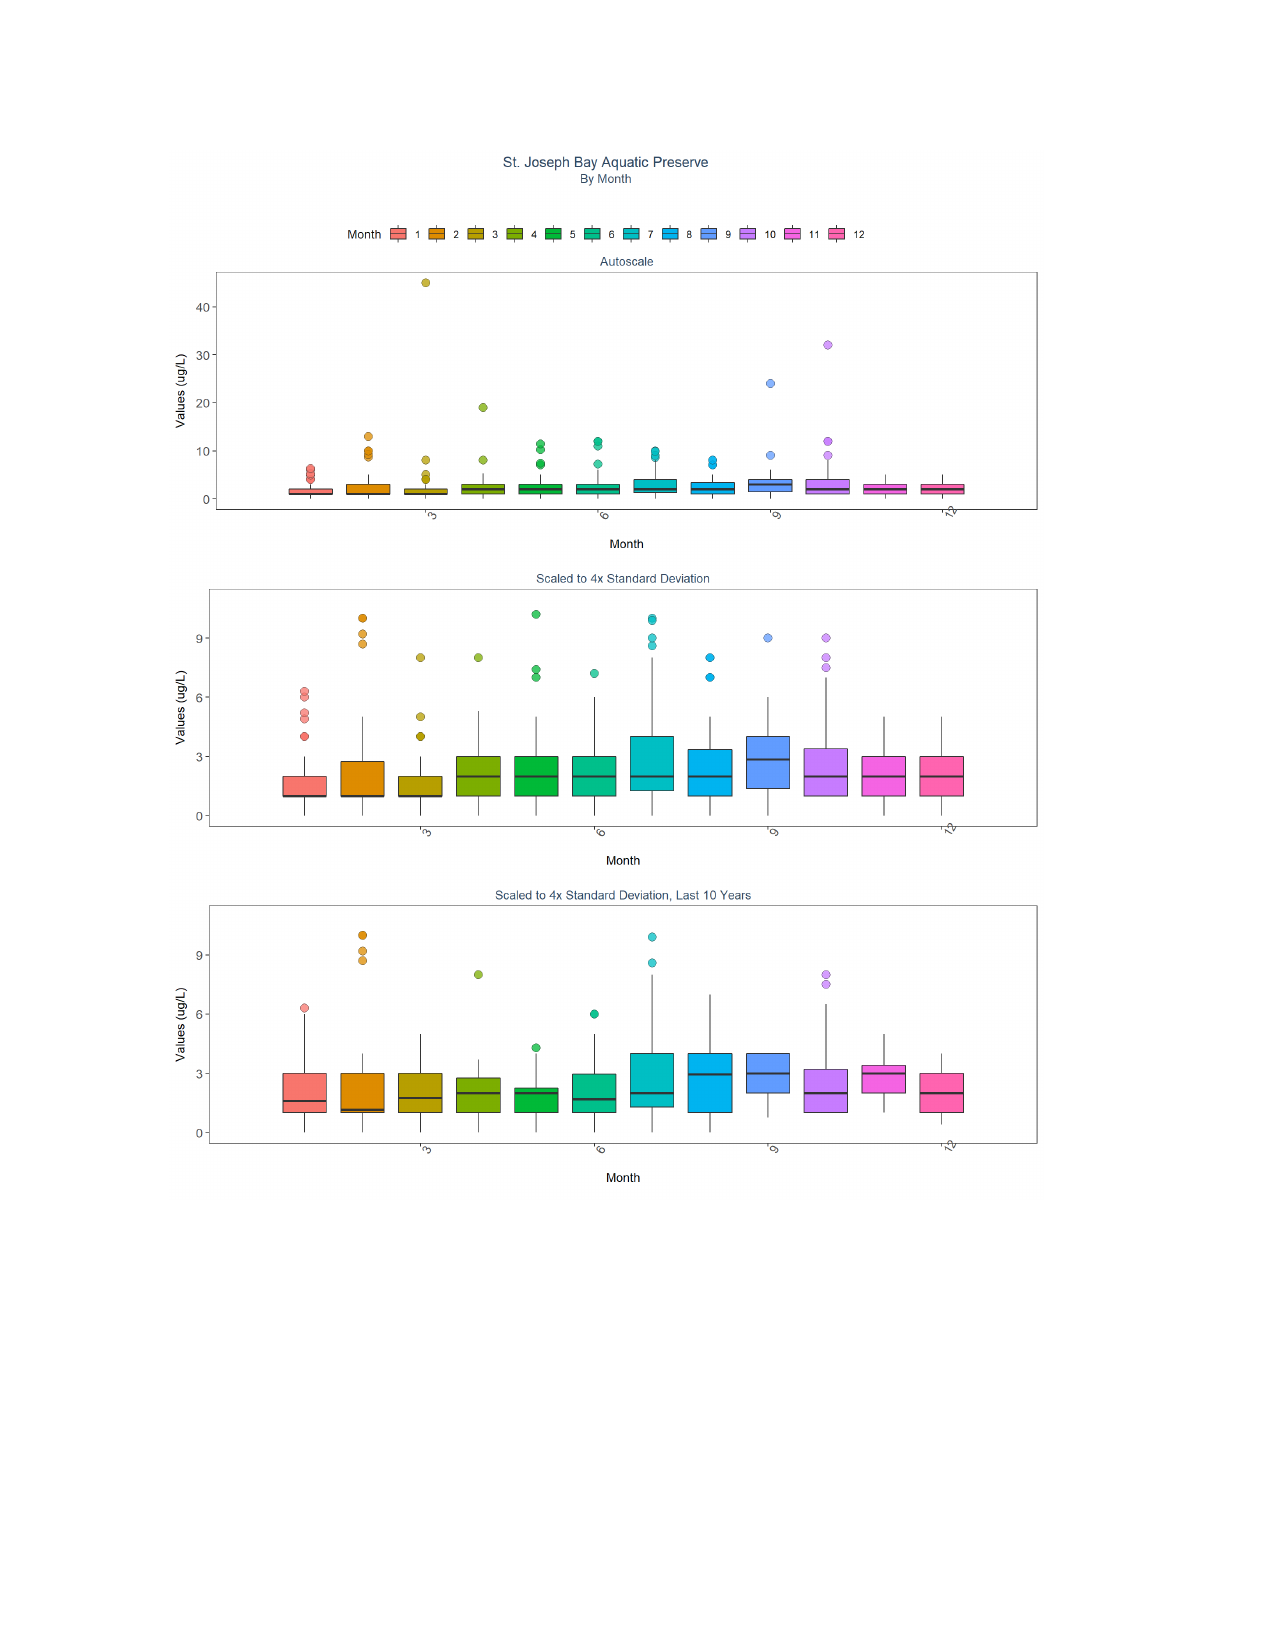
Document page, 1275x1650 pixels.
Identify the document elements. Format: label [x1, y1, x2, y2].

picture [168, 150, 1044, 1200]
